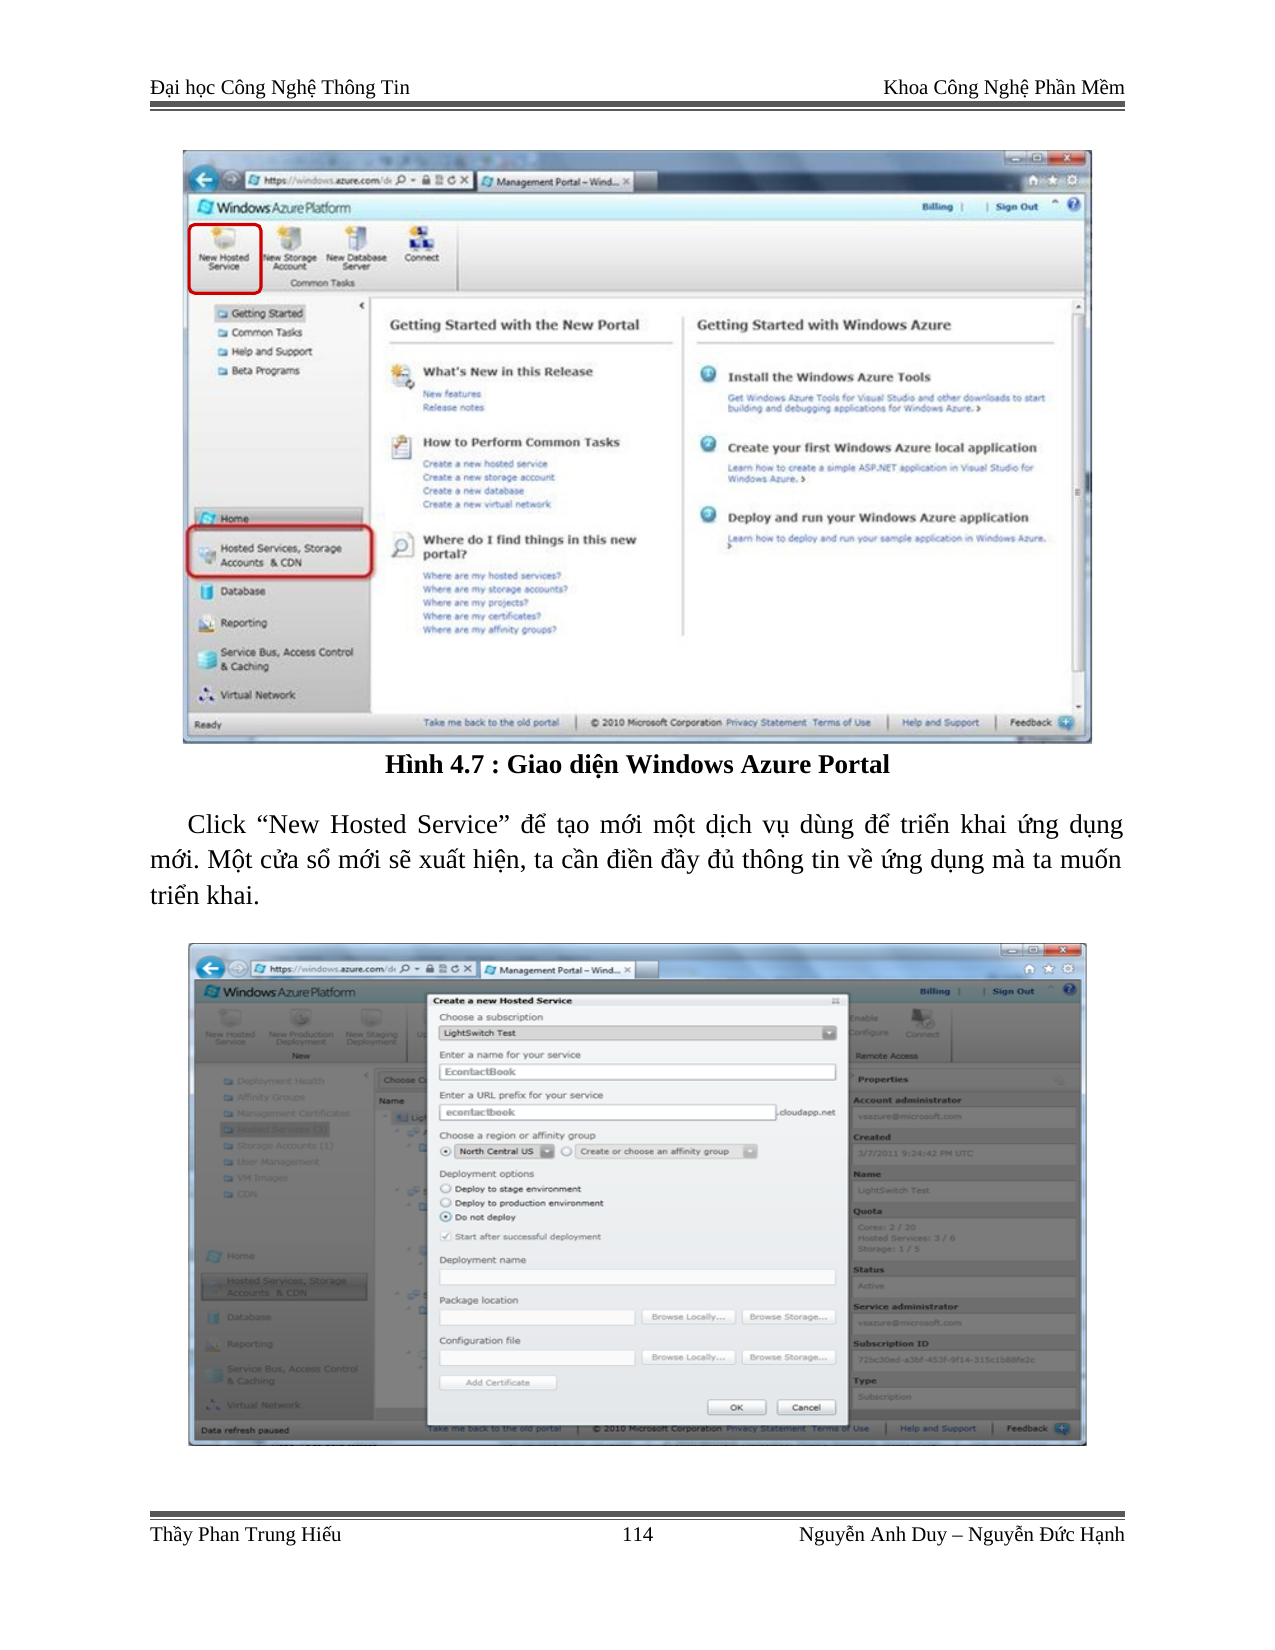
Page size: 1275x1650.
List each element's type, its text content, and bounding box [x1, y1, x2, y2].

text Hình 4.7 : Giao diện Windows Azure Portal [150, 748, 1125, 779]
picture [188, 943, 1087, 1446]
picture [182, 150, 1093, 744]
text Click “New Hosted Service” để tạo mới một dịch vụ dùng để triển khai ứng dụng mới. Một cửa sổ mới sẽ xuất hiện, ta cần điền đầy đủ thông tin về ứng dụng mà ta muốn triển khai. [150, 808, 1125, 910]
